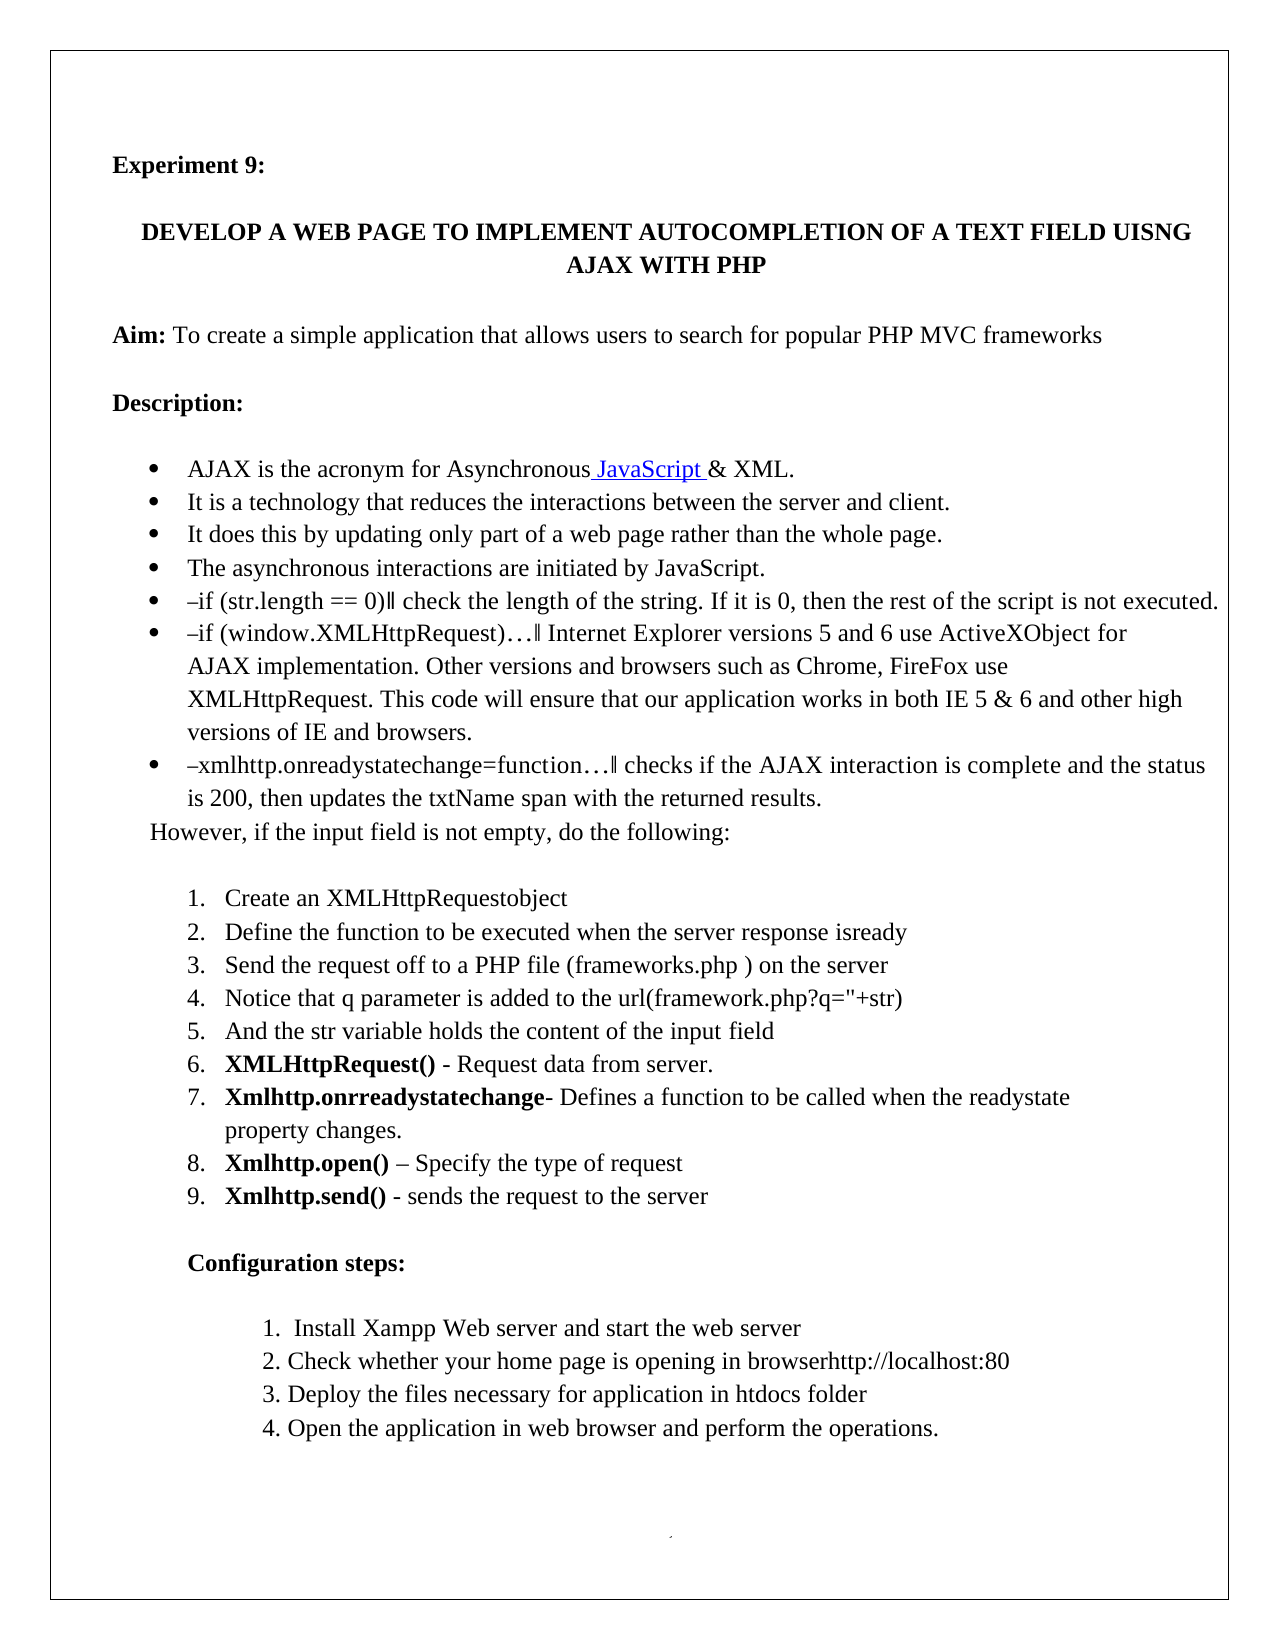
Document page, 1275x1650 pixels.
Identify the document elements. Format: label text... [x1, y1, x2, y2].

list Create an XMLHttpRequestobject [187, 883, 1228, 912]
list Xmlhttp.onrreadystatechange- Defines a function to be called when the readystate property changes. [187, 1082, 1071, 1143]
list And the str variable holds the content of the input field [187, 1016, 1228, 1044]
list Send the request off to a PHP file (frameworks.php ) on the server [187, 950, 1228, 978]
list ―xmlhttp.onreadystatechange=function…‖ checks if the AJAX interaction is complete and the status is 200, then updates the txtName span with the returned results. [149, 751, 1214, 812]
list ―if (window.XMLHttpRequest)…‖ Internet Explorer versions 5 and 6 use ActiveXObject for AJAX implementation. Other versions and browsers such as Chrome, FireFox use XMLHttpRequest. This code will ensure that our application works in both IE 5 & 6 and other high versions of IE and browsers. [149, 618, 1189, 746]
subtitle Configuration steps: [187, 1248, 1228, 1276]
list AJAX is the acronym for Asynchronous JavaScript & XML. [149, 454, 1228, 482]
list Xmlhttp.send() - sends the request to the server [187, 1181, 1228, 1210]
list Notice that q parameter is added to the url(framework.php?q="+str) [187, 983, 1228, 1011]
list Open the application in web browser and perform the operations. [262, 1413, 1228, 1441]
list Install Xampp Web server and start the web server [262, 1313, 1228, 1342]
list Check whether your home page is opening in browserhttp://localhost:80 [262, 1346, 1228, 1375]
text DEVELOP A WEB PAGE TO IMPLEMENT AUTOCOMPLETION OF A TEXT FIELD UISNG AJAX WITH PHP [141, 217, 1228, 279]
text Aim: To create a simple application that allows users to search for popular PHP MVC frameworks [112, 320, 1228, 349]
list Deploy the files necessary for application in htdocs folder [262, 1379, 1228, 1408]
text However, if the input field is not empty, do the following: [149, 817, 1228, 845]
list ―if (str.length == 0)‖ check the length of the string. If it is 0, then the rest of the script is not executed. [149, 586, 1228, 614]
list XMLHttpRequest() - Request data from server. [187, 1049, 1228, 1077]
list The asynchronous interactions are initiated by JavaScript. [149, 553, 1228, 581]
list Xmlhttp.open() – Specify the type of request [187, 1148, 1228, 1177]
list It does this by updating only part of a web page rather than the whole page. [149, 519, 1228, 548]
subtitle Experiment 9: [112, 151, 1228, 179]
subtitle Description: [112, 388, 1228, 417]
list It is a technology that reduces the interactions between the server and client. [149, 487, 1228, 516]
list Define the function to be executed when the server response isready [187, 917, 1228, 945]
